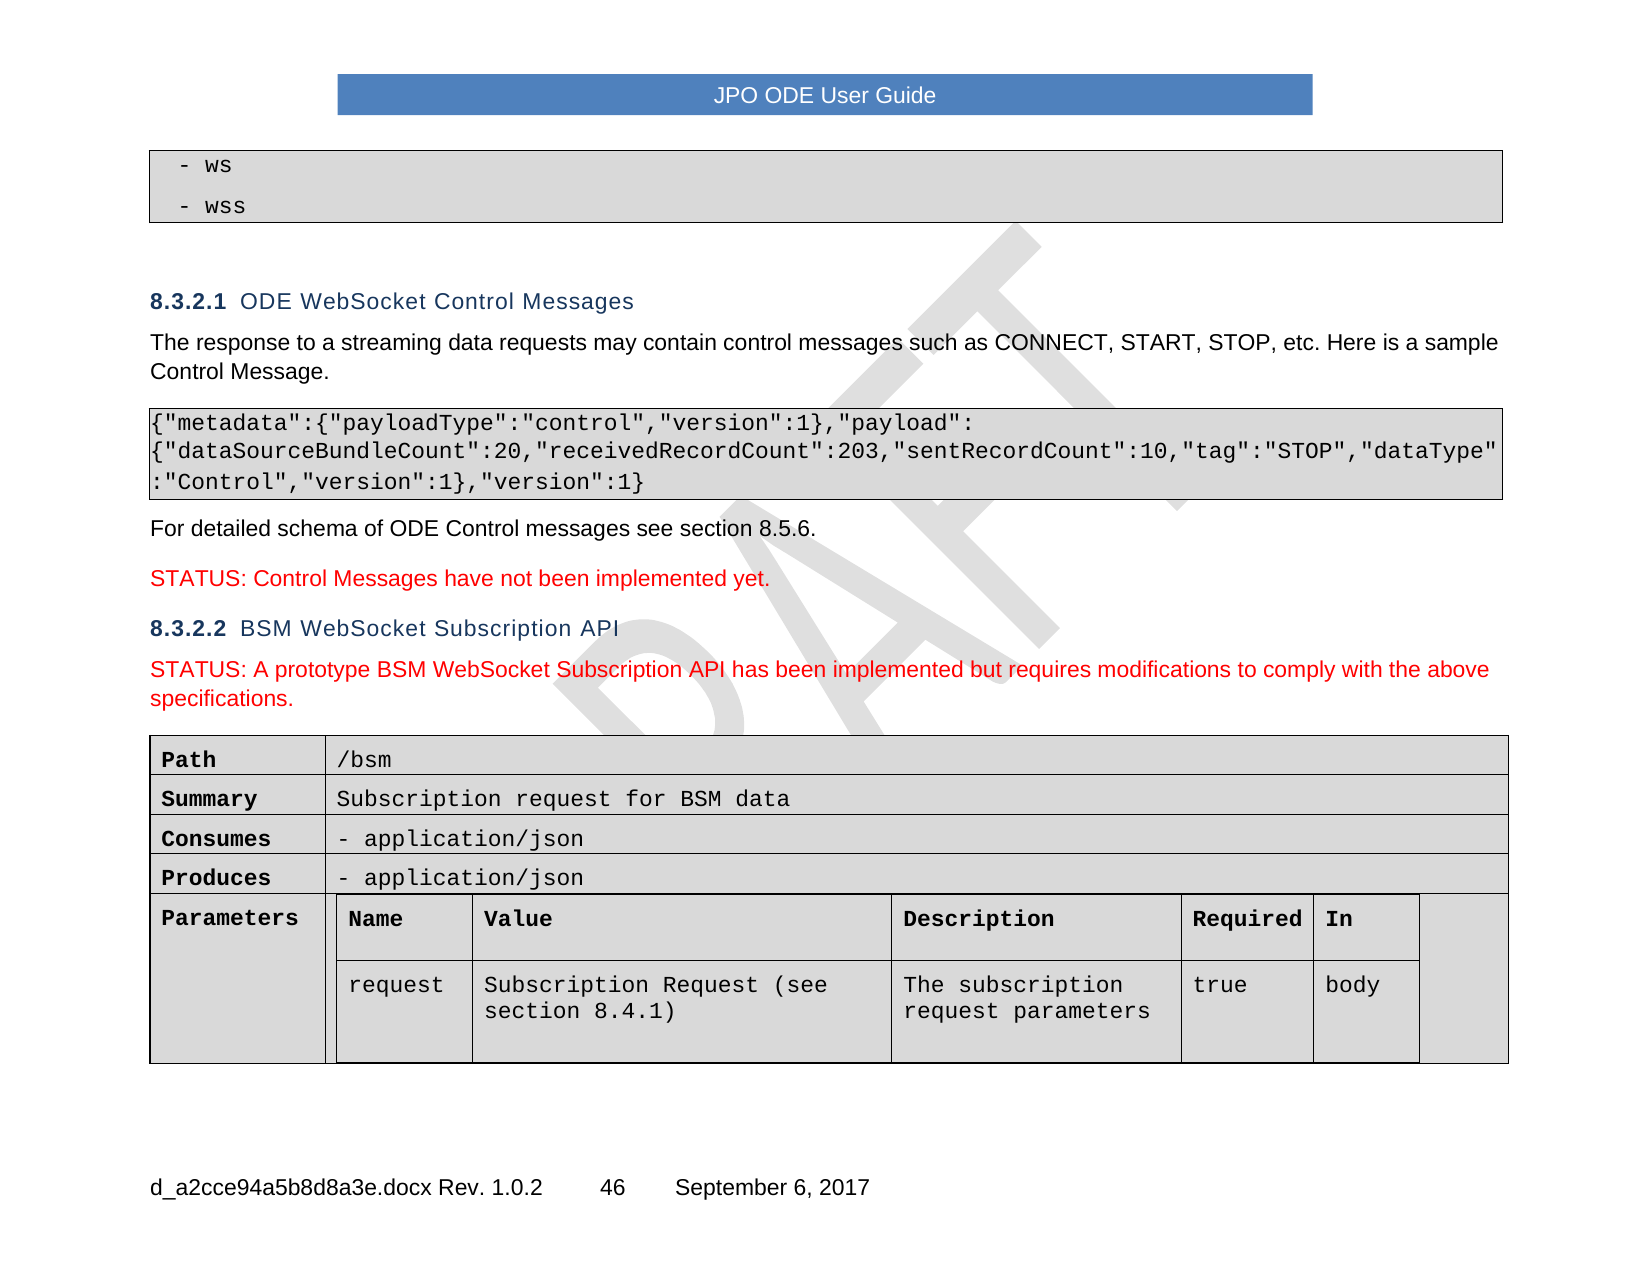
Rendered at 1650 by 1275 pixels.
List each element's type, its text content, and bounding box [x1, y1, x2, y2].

table_header Path [151, 736, 325, 774]
table_cell [892, 895, 1181, 960]
text STATUS: Control Messages have not been implemented yet. [150, 565, 1500, 591]
table_cell [892, 961, 1181, 1062]
table_cell - application/json [326, 815, 1508, 853]
table_cell Summary [151, 775, 325, 814]
table_cell Consumes [151, 815, 325, 853]
text {"metadata":{"payloadType":"control","version":1},"payload":{"dataSourceBundleCount":20,"receivedRecordCount":203,"sentRecordCount":10,"tag":"STOP","dataType":"Control","version":1},"version":1} [150, 409, 1502, 499]
text For detailed schema of ODE Control messages see section 8.2.6. [150, 515, 1500, 541]
table_cell [473, 895, 891, 960]
table_cell [1182, 895, 1313, 960]
table_cell Subscription request for BSM data [326, 775, 1508, 814]
table_cell - application/json [326, 854, 1508, 893]
table_cell Produces [151, 854, 325, 893]
text The response to a streaming data requests may contain control messages such as CONNECT, START, STOP, etc. Here is a sample Control Message. [150, 329, 1500, 385]
text - wss [150, 191, 1502, 222]
table_cell [337, 961, 472, 1062]
table_cell [1314, 961, 1419, 1062]
table_cell [1182, 961, 1313, 1062]
subtitle ODE WebSocket Control Messages [150, 288, 1500, 314]
table_header /bsm [326, 736, 1508, 774]
table_cell [1420, 894, 1508, 1063]
text - ws [150, 151, 1502, 179]
table_cell [473, 961, 891, 1062]
table_cell [337, 895, 472, 960]
text STATUS: A prototype BSM WebSocket Subscription API has been implemented but requires modifications to comply with the above specifications. [150, 656, 1500, 711]
subtitle BSM WebSocket Subscription API [150, 614, 1500, 641]
table_cell [1314, 895, 1419, 960]
table_cell [326, 894, 336, 1063]
table_cell Parameters [151, 894, 325, 1063]
